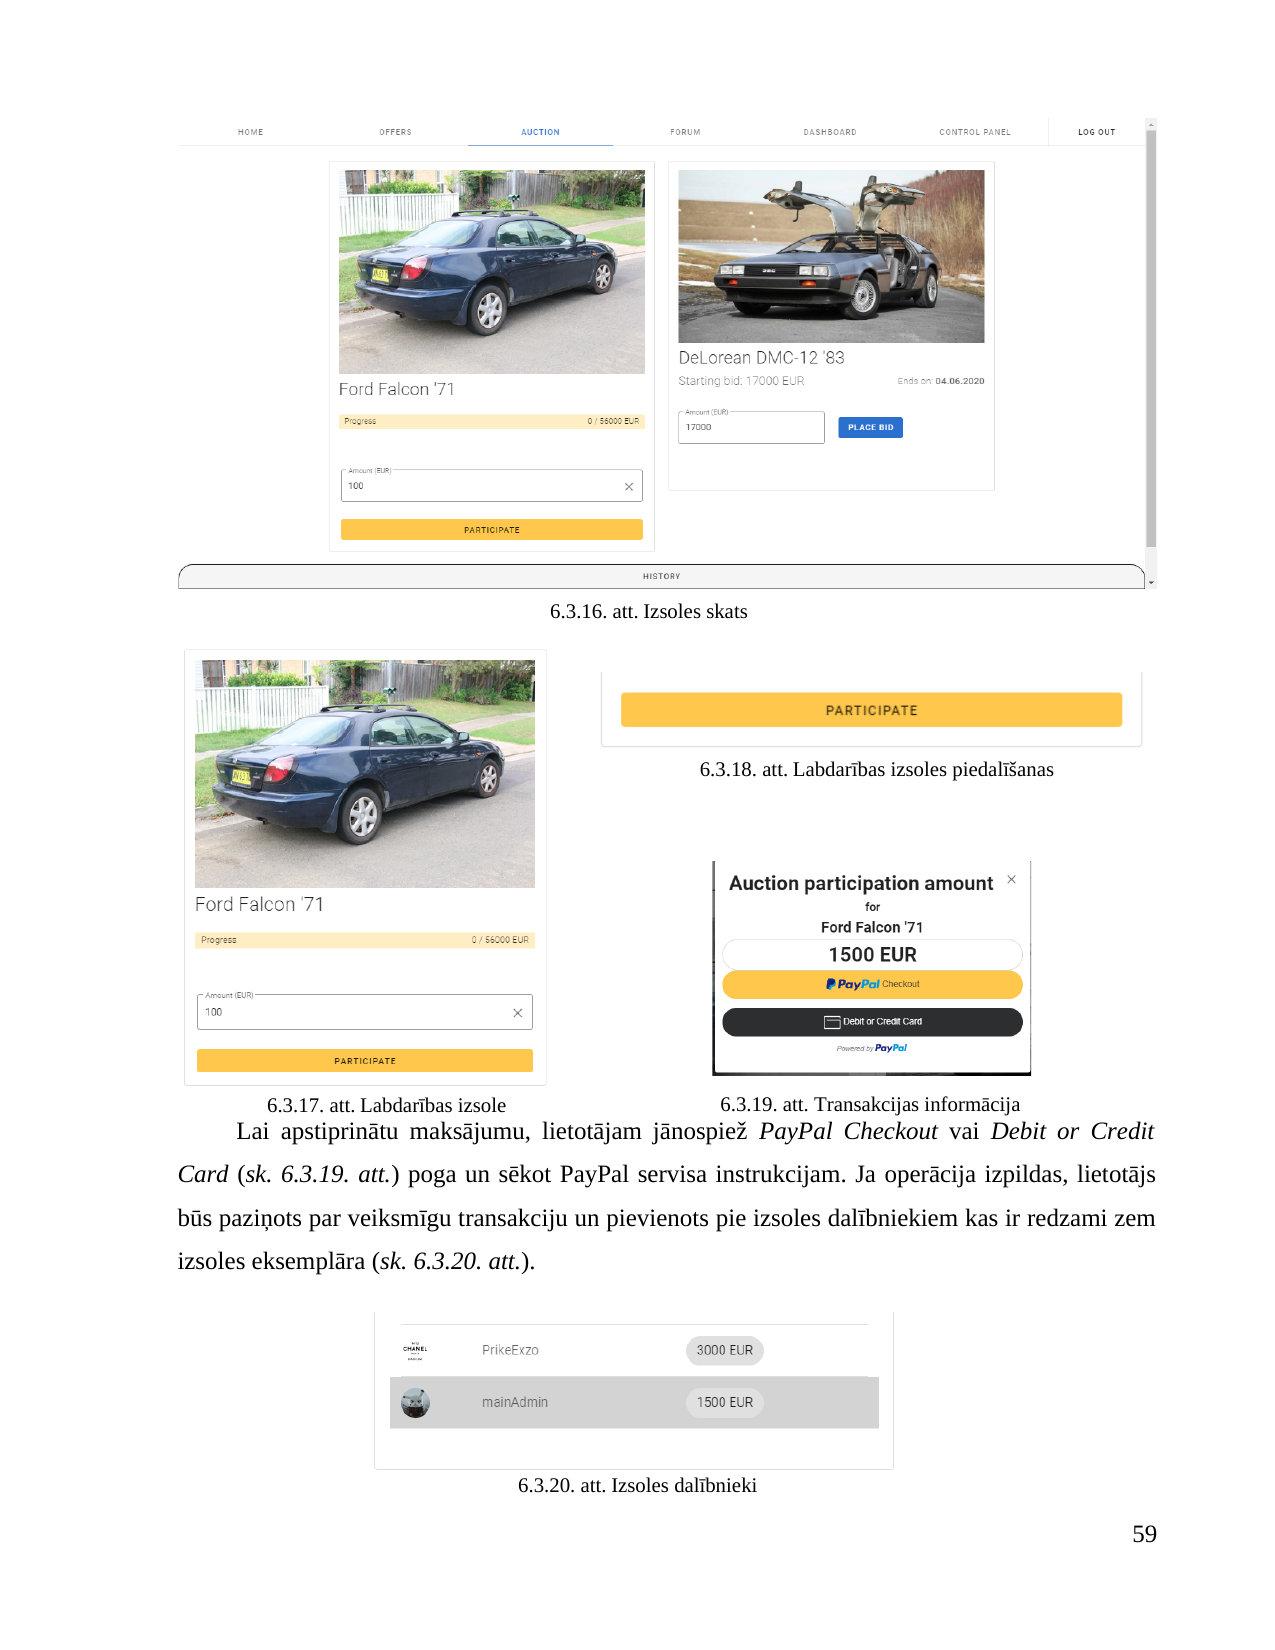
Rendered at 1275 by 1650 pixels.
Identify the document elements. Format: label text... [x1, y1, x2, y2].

picture [178, 118, 1157, 589]
picture [372, 1312, 903, 1482]
picture [591, 672, 1157, 758]
picture [712, 861, 1032, 1076]
picture [177, 643, 556, 1092]
